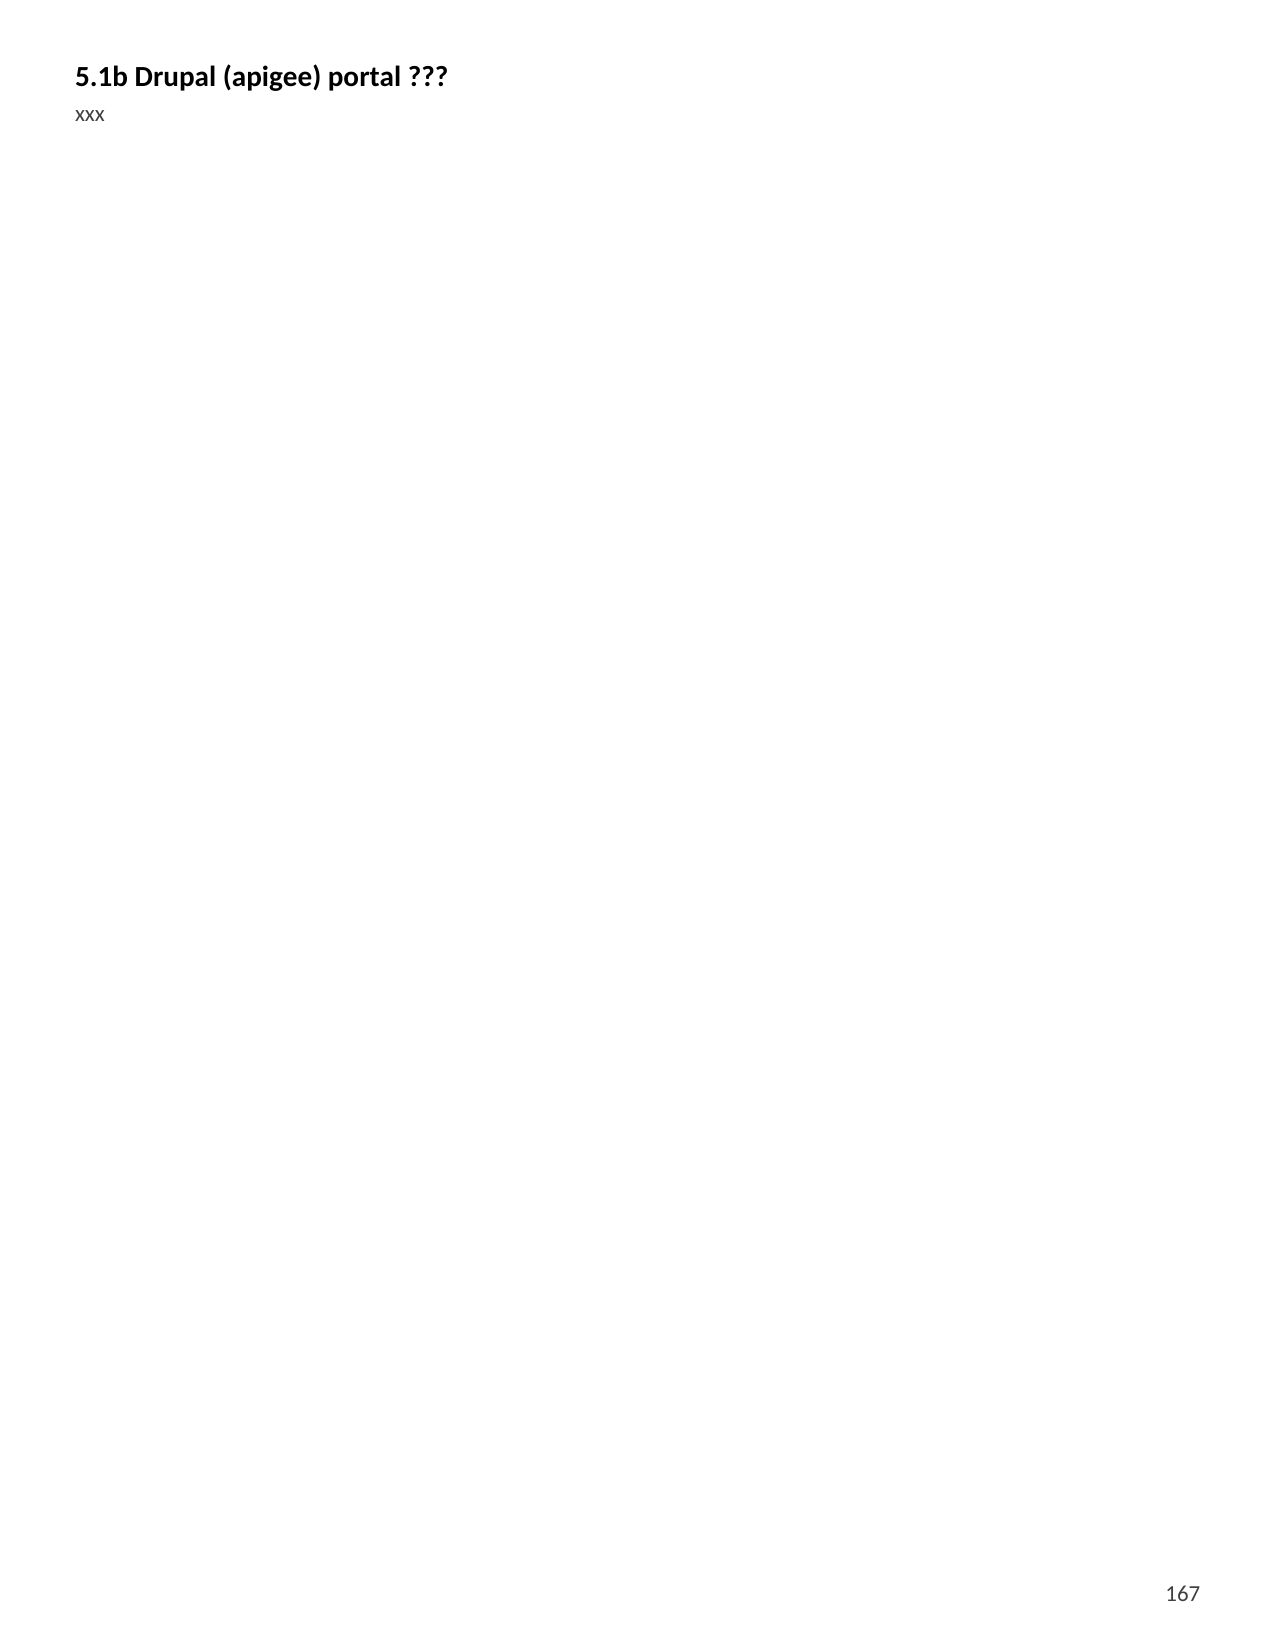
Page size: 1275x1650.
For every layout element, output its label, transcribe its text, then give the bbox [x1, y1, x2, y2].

text xxx [75, 99, 1200, 127]
subtitle 5.1b Drupal (apigee) portal ??? [75, 58, 1200, 93]
